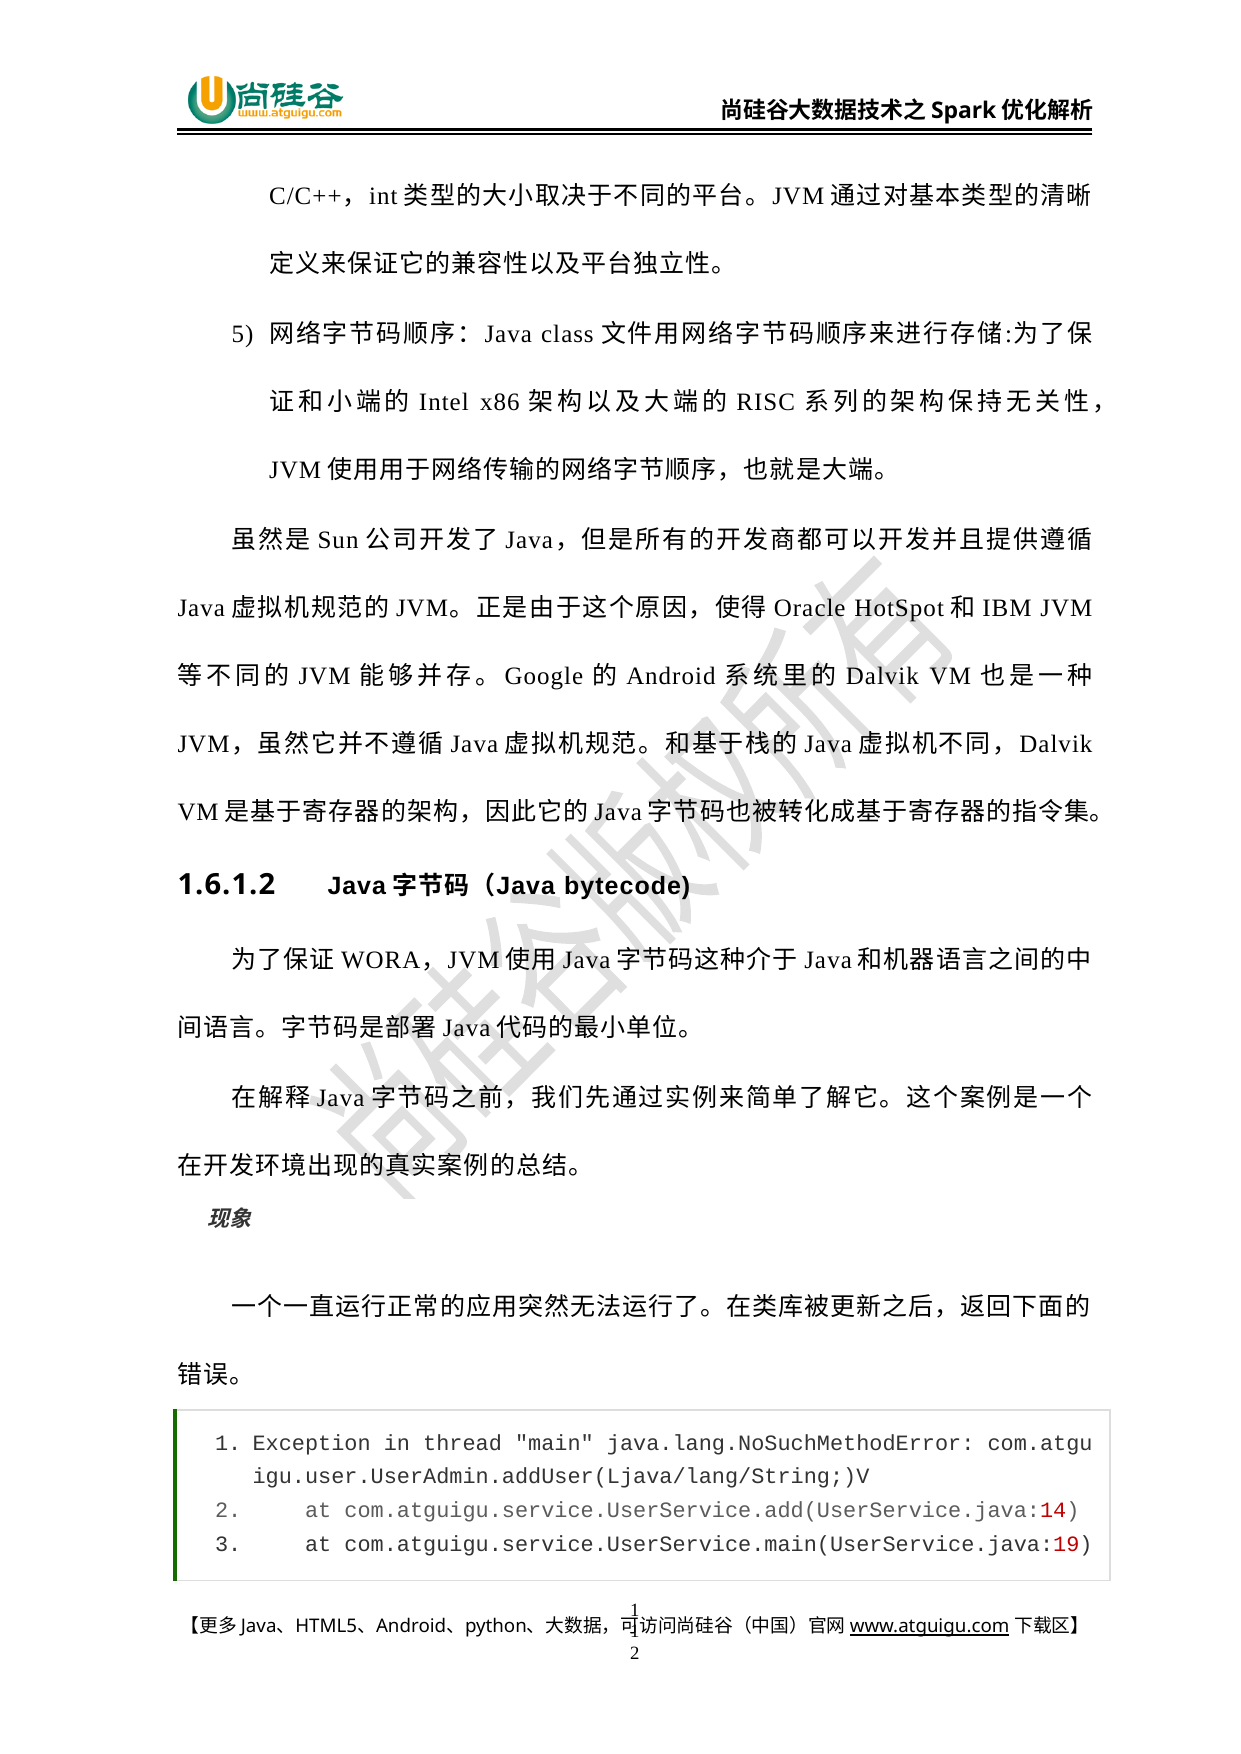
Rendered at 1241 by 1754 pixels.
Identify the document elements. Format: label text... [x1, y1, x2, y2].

text 为了保证WORA，JVM使用Java字节码这种介于Java和机器语言之间的中间语言。字节码是部署Java代码的最小单位。 [177, 924, 1092, 1059]
subtitle Java字节码（Java bytecode) [177, 849, 1092, 917]
list 网络字节码顺序：Java class文件用网络字节码顺序来进行存储:为了保证和小端的Intel x86架构以及大端的RISC系列的架构保持无关性，JVM使用用于网络传输的网络字节顺序，也就是大端。 [231, 298, 1092, 502]
list at com.atguigu.service.UserService.add(UserService.java:14) [177, 1477, 1109, 1511]
picture [177, 68, 362, 128]
list Exception in thread "main" java.lang.NoSuchMethodError: com.atguigu.user.UserAdmin.addUser(Ljava/lang/String;)V [177, 1411, 1109, 1477]
text 虽然是Sun公司开发了Java，但是所有的开发商都可以开发并且提供遵循Java虚拟机规范的JVM。正是由于这个原因，使得Oracle HotSpot和IBM JVM等不同的JVM能够并存。Google的Android系统里的Dalvik VM也是一种JVM，虽然它并不遵循Java虚拟机规范。和基于栈的Java虚拟机不同，Dalvik VM是基于寄存器的架构，因此它的Java字节码也被转化成基于寄存器的指令集。 [177, 504, 1092, 843]
list at com.atguigu.service.UserService.main(UserService.java:19) [177, 1511, 1109, 1580]
text 现象 [177, 1199, 1092, 1233]
text 在解释Java字节码之前，我们先通过实例来简单了解它。这个案例是一个在开发环境出现的真实案例的总结。 [177, 1062, 1092, 1197]
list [231, 160, 1092, 296]
text 一个一直运行正常的应用突然无法运行了。在类库被更新之后，返回下面的错误。 [177, 1271, 1092, 1407]
